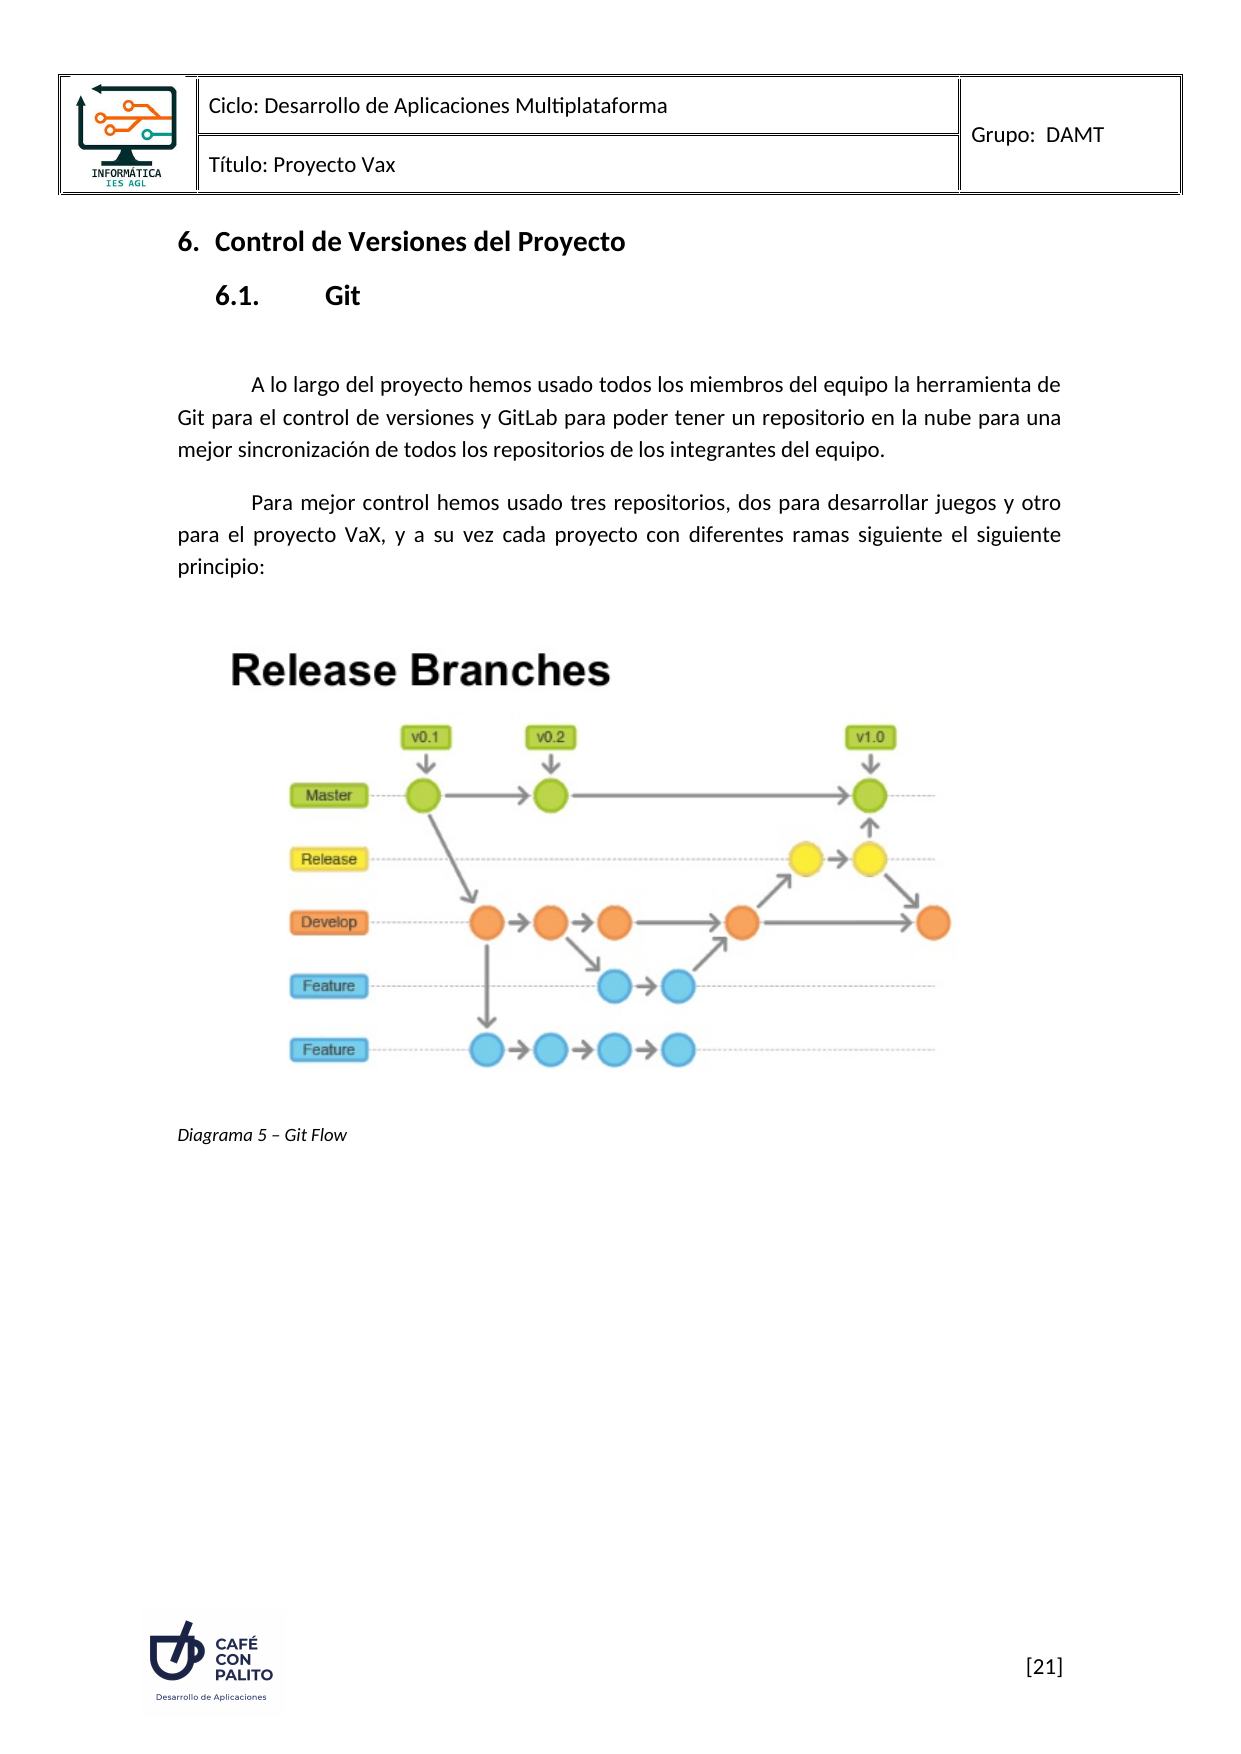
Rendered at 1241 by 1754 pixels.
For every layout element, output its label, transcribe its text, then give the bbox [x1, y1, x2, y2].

text Para mejor control hemos usado tres repositorios, dos para desarrollar juegos y otro para el proyecto VaX, y a su vez cada proyecto con diferentes ramas siguiente el siguiente principio: [177, 488, 1063, 580]
picture [177, 602, 1063, 1101]
picture [70, 76, 186, 192]
picture [140, 1610, 286, 1717]
subtitle Control de Versiones del Proyecto [177, 223, 1063, 259]
text A lo largo del proyecto hemos usado todos los miembros del equipo la herramienta de Git para el control de versiones y GitLab para poder tener un repositorio en la nube para una mejor sincronización de todos los repositorios de los integrantes del equipo. [177, 371, 1063, 463]
subtitle Git [215, 277, 1063, 312]
